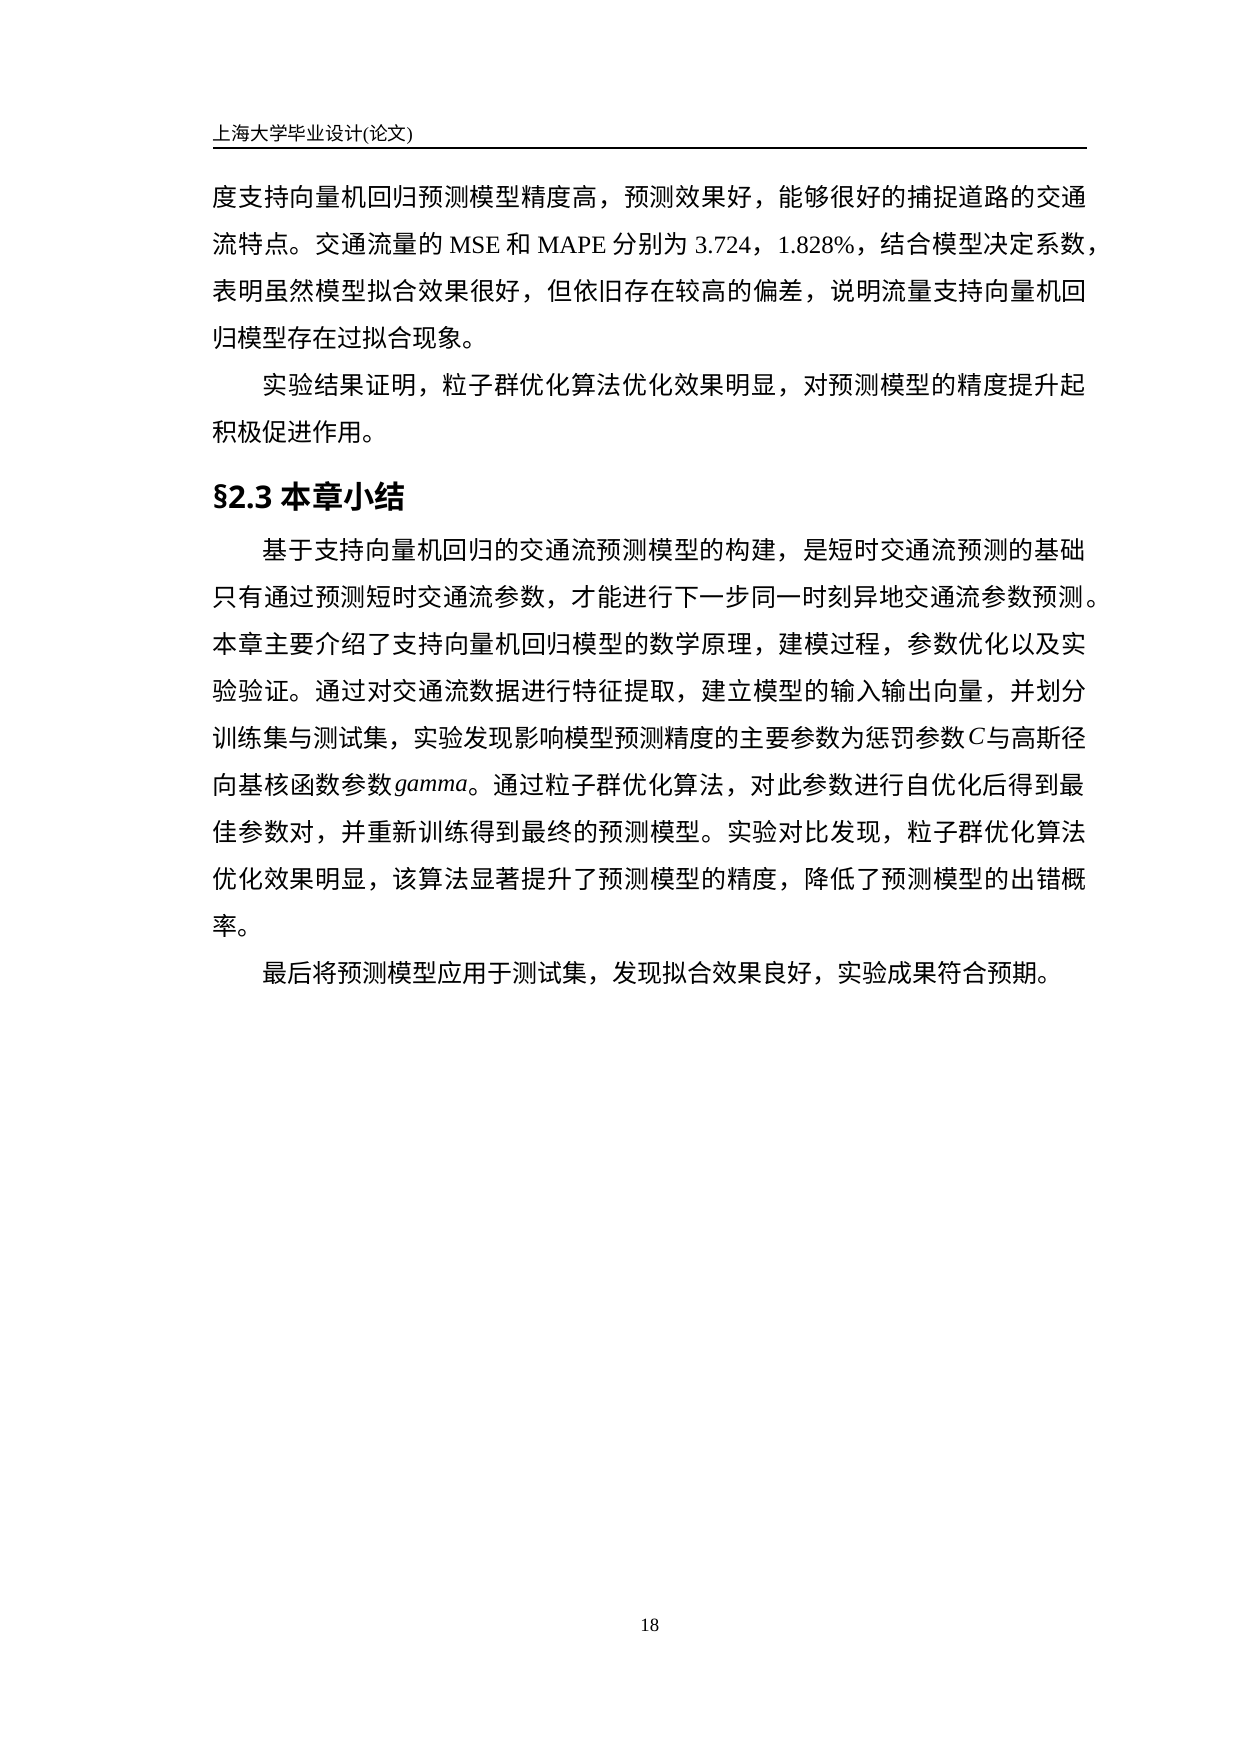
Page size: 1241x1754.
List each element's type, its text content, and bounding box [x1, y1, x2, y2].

text 最后将预测模型应用于测试集，发现拟合效果良好，实验成果符合预期。 [213, 954, 1087, 990]
text 实验结果证明，粒子群优化算法优化效果明显，对预测模型的精度提升起积极促进作用。 [213, 366, 1087, 449]
text 基于支持向量机回归的交通流预测模型的构建，是短时交通流预测的基础。只有通过预测短时交通流参数，才能进行下一步同一时刻异地交通流参数预测。本章主要介绍了支持向量机回归模型的数学原理，建模过程，参数优化以及实验验证。通过对交通流数据进行特征提取，建立模型的输入输出向量，并划分训练集与测试集，实验发现影响模型预测精度的主要参数为惩罚参数与高斯径向基核函数参数。通过粒子群优化算法，对此参数进行自优化后得到最佳参数对，并重新训练得到最终的预测模型。实验对比发现，粒子群优化算法优化效果明显，该算法显著提升了预测模型的精度，降低了预测模型的出错概率。 [213, 530, 1087, 943]
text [213, 177, 1087, 355]
subtitle 本章小结 [213, 472, 1087, 518]
